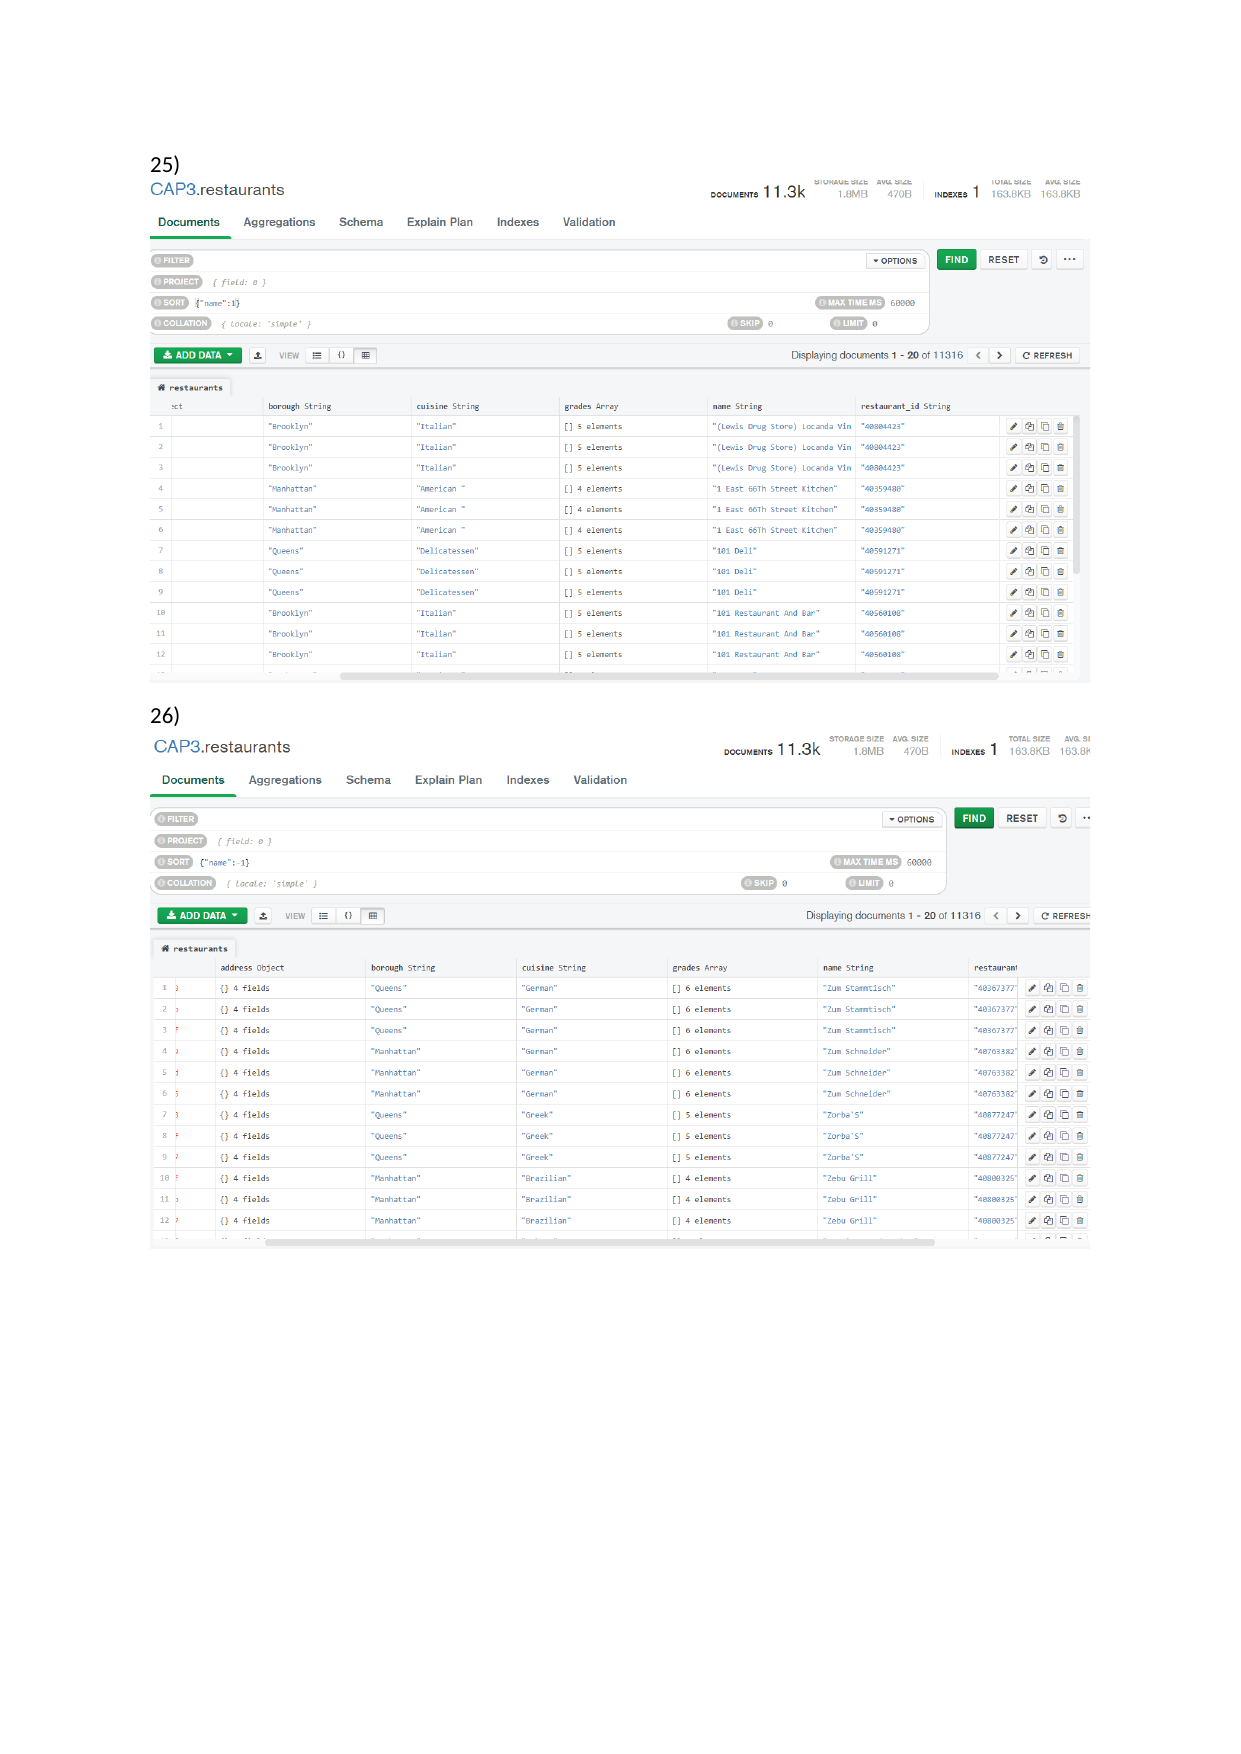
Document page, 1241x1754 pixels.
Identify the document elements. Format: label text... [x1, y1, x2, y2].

picture [150, 180, 1091, 683]
text 26) [150, 702, 1090, 731]
picture [150, 731, 1091, 1249]
text 25) [150, 150, 1090, 180]
